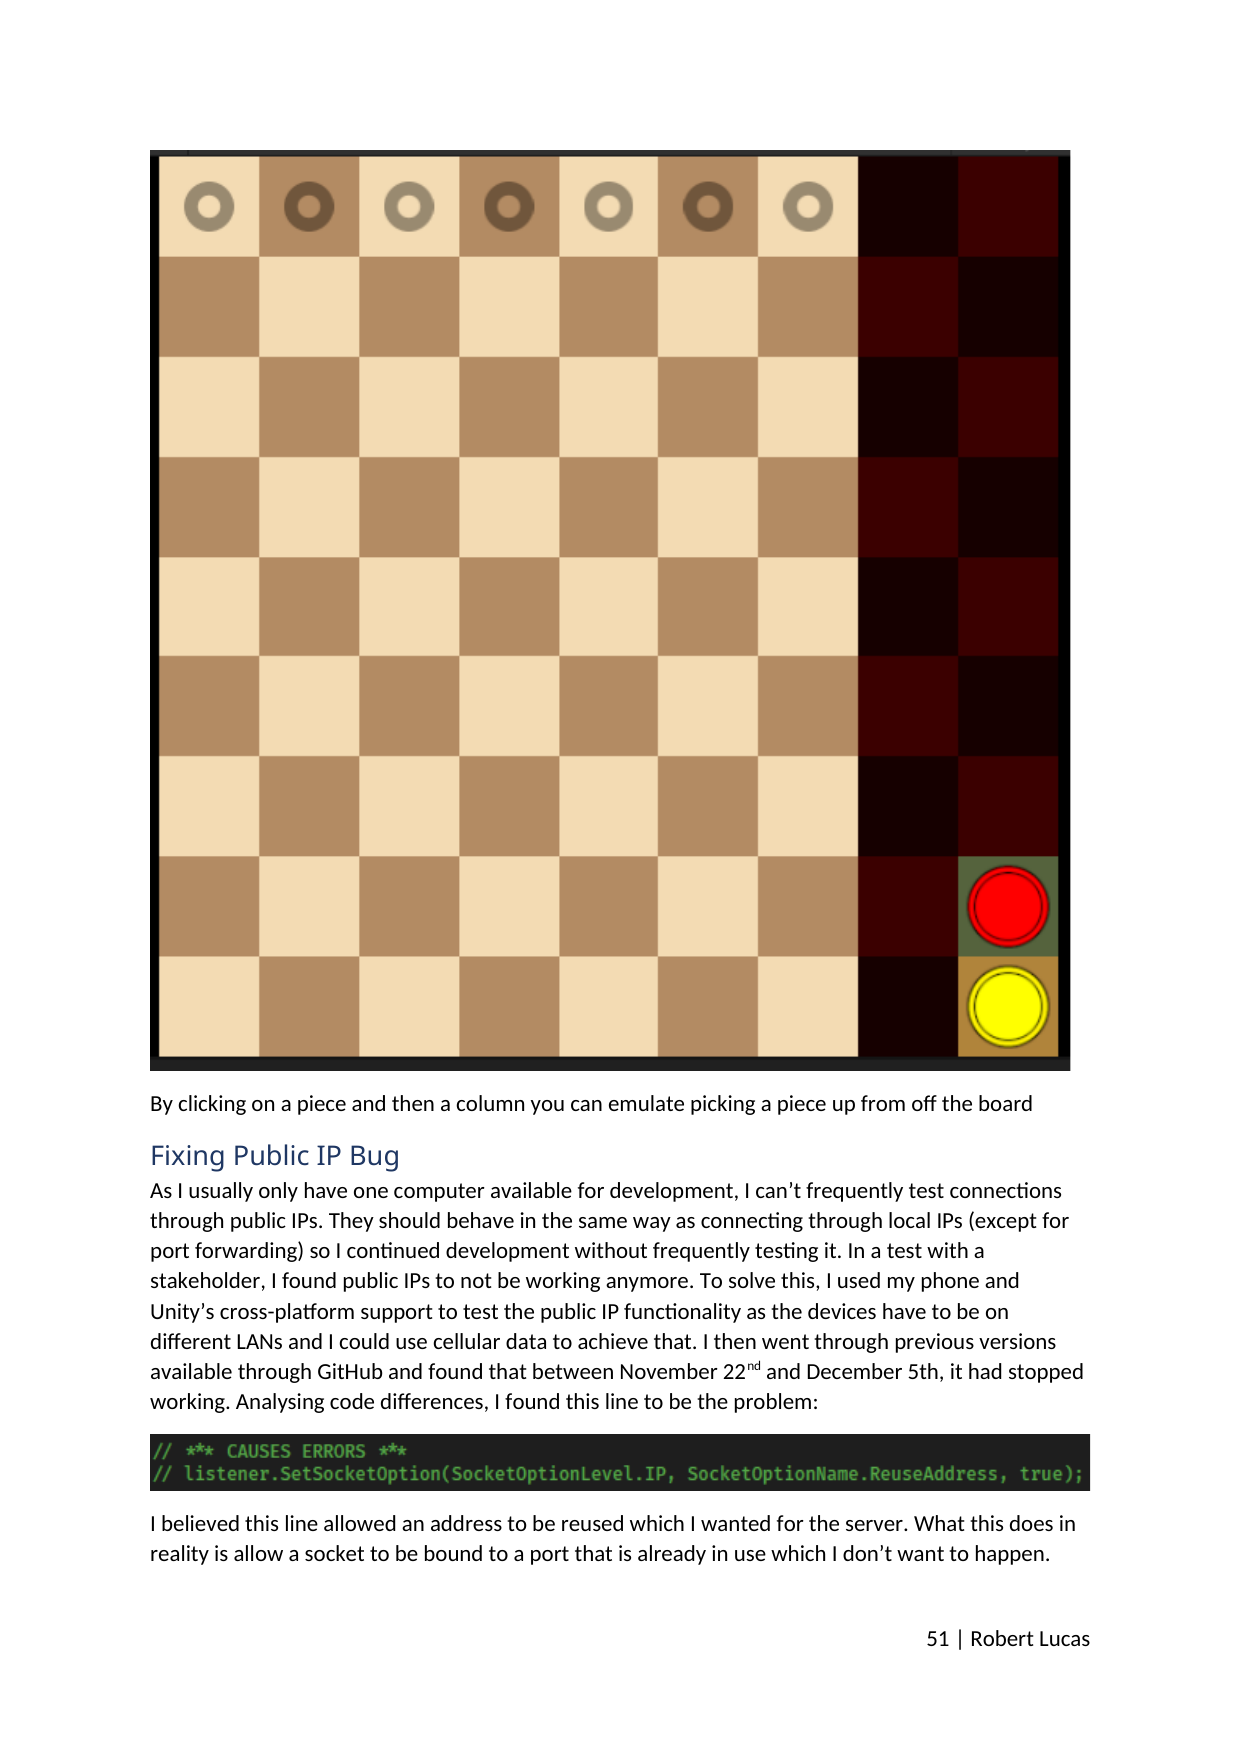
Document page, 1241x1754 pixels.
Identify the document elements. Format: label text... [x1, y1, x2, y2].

text I believed this line allowed an address to be reused which I wanted for the server. What this does in reality is allow a socket to be bound to a port that is already in use which I don’t want to happen. [150, 1509, 1090, 1567]
subtitle Fixing Public IP Bug [150, 1136, 1090, 1173]
text As I usually only have one computer available for development, I can’t frequently test connections through public IPs. They should behave in the same way as connecting through local IPs (except for port forwarding) so I continued development without frequently testing it. In a test with a stakeholder, I found public IPs to not be working anymore. To solve this, I used my phone and Unity’s cross-platform support to test the public IP functionality as the devices have to be on different LANs and I could use cellular data to achieve that. I then went through previous versions available through GitHub and found that between November 22nd and December 5th, it had stopped working. Analysing code differences, I found this line to be the problem: [150, 1176, 1090, 1415]
picture [150, 150, 1071, 1071]
text By clicking on a piece and then a column you can emulate picking a piece up from off the board [150, 1089, 1090, 1117]
picture [150, 1434, 1091, 1491]
